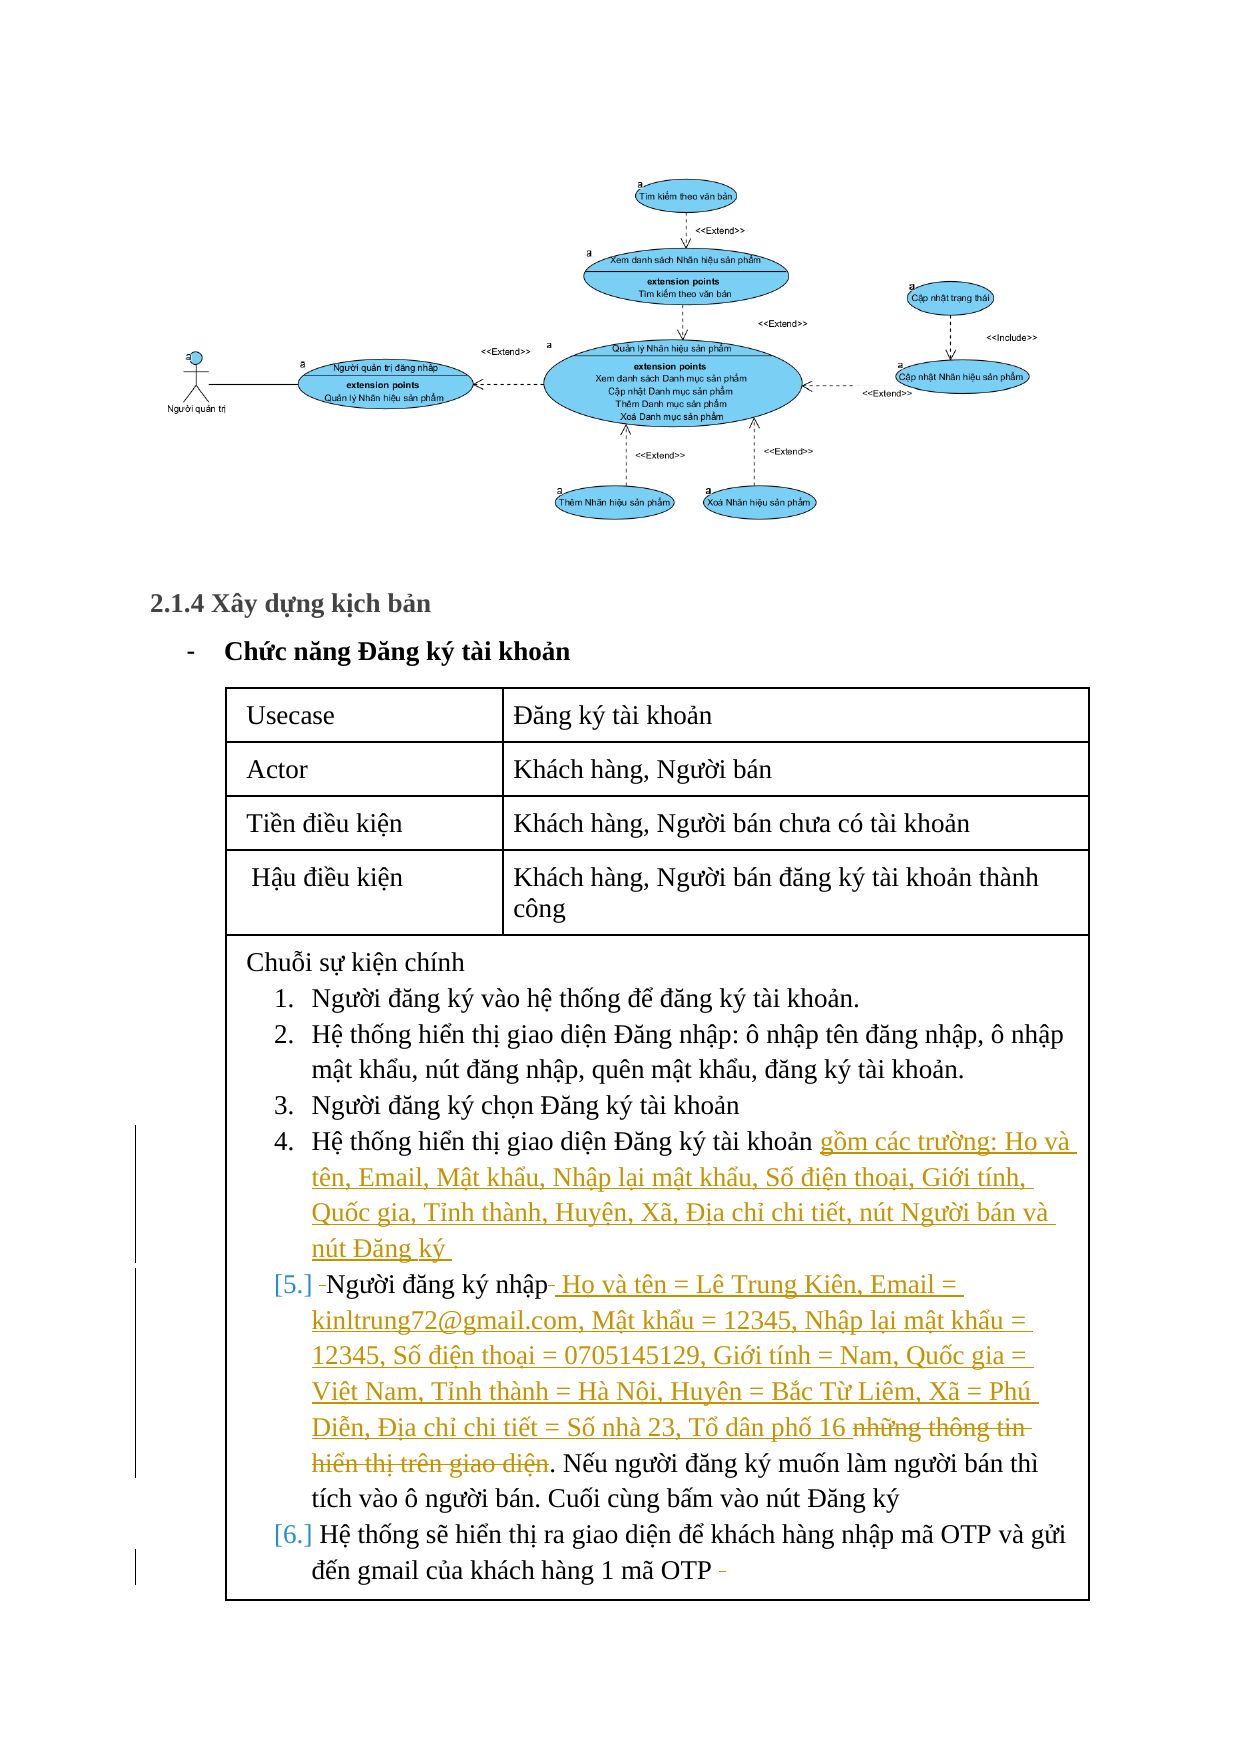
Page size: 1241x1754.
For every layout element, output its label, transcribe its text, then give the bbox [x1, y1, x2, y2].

table_cell Khách hàng, Người bán đăng ký tài khoản thành công [504, 851, 1088, 934]
subtitle 2.1.4 Xây dựng kịch bản [150, 587, 1090, 618]
table_cell Tiền điều kiện [227, 797, 502, 849]
table_cell Actor [227, 743, 502, 795]
table_cell Khách hàng, Người bán chưa có tài khoản [504, 797, 1088, 849]
table_cell Hậu điều kiện [227, 851, 502, 934]
picture [150, 150, 1089, 550]
table_cell Khách hàng, Người bán [504, 743, 1088, 795]
table_header Usecase [227, 689, 502, 741]
table_header Đăng ký tài khoản [504, 689, 1088, 741]
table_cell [227, 936, 1088, 1599]
list Chức năng Đăng ký tài khoản [186, 631, 1090, 668]
